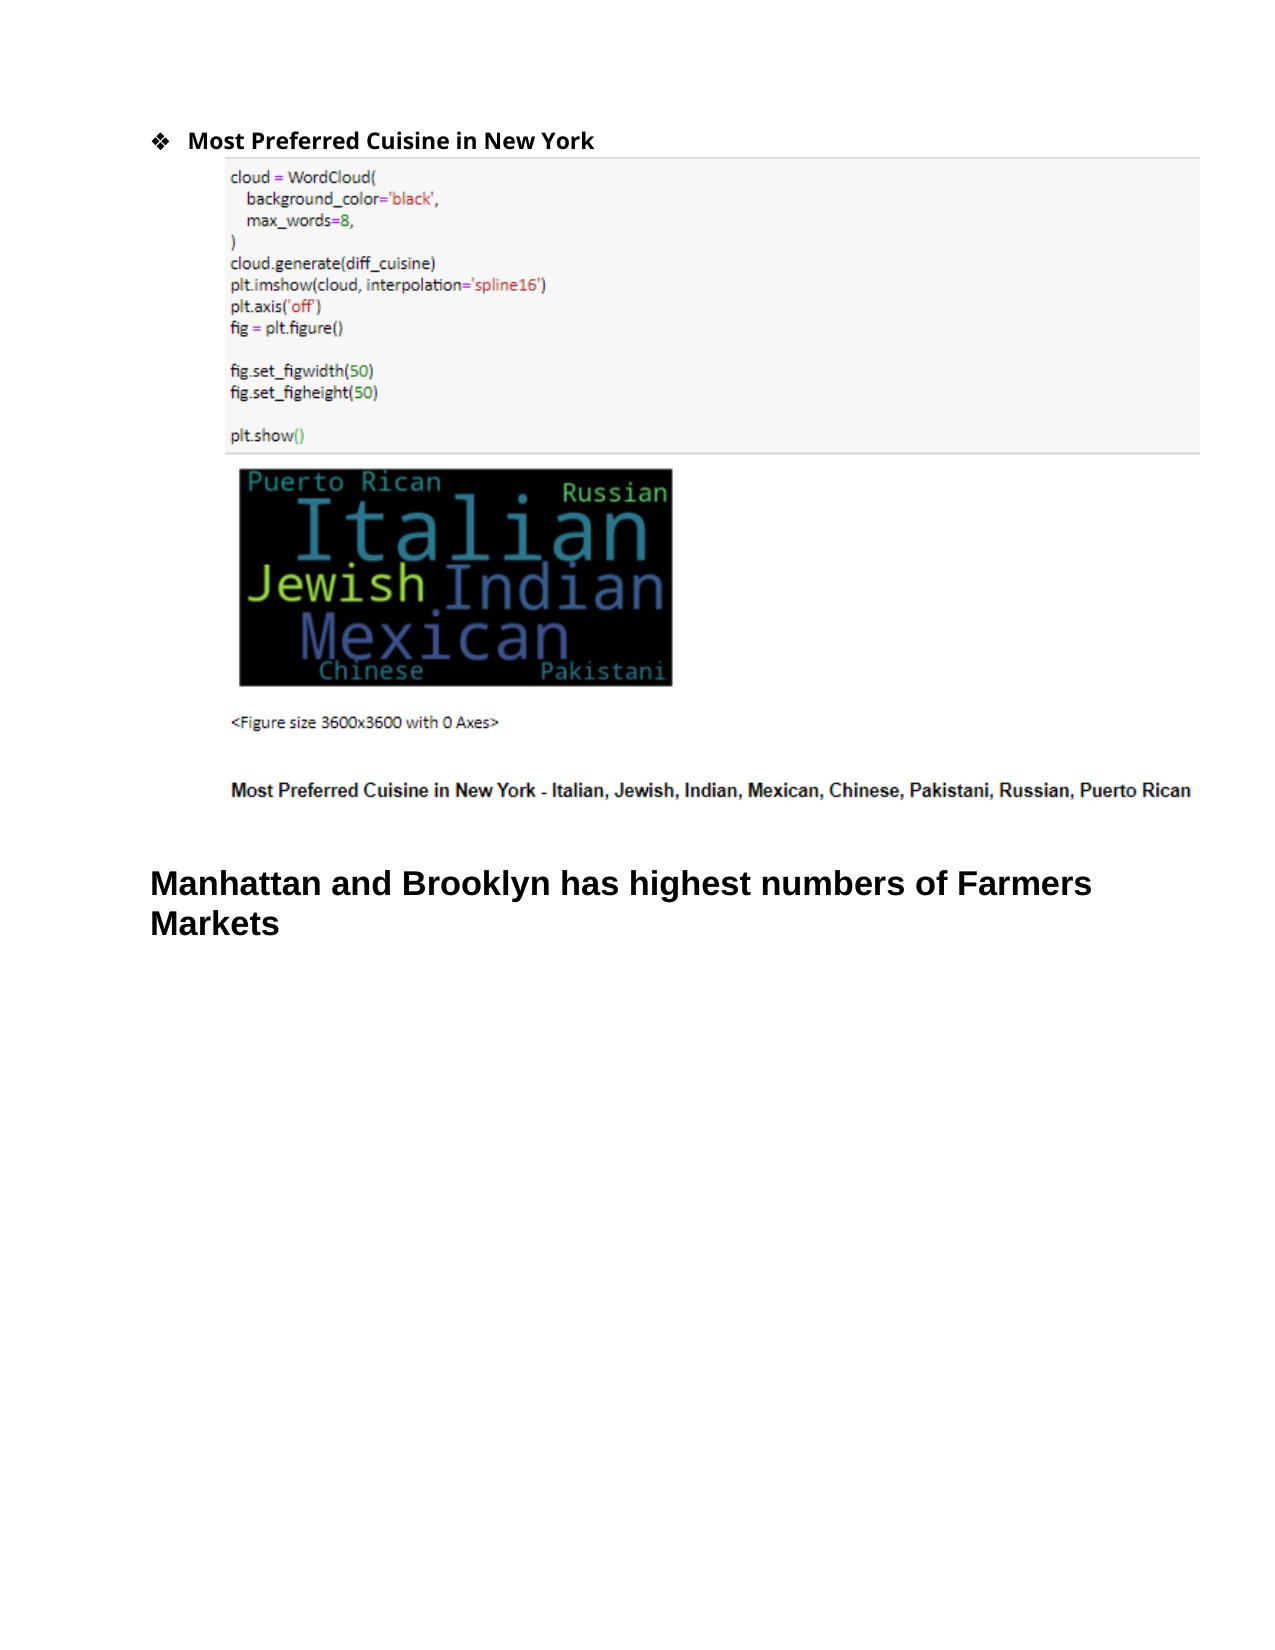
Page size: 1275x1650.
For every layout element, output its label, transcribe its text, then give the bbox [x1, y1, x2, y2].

picture [225, 156, 1200, 813]
list Most Preferred Cuisine in New York [150, 125, 1125, 156]
subtitle Manhattan and Brooklyn has highest numbers of Farmers Markets [150, 863, 1125, 942]
